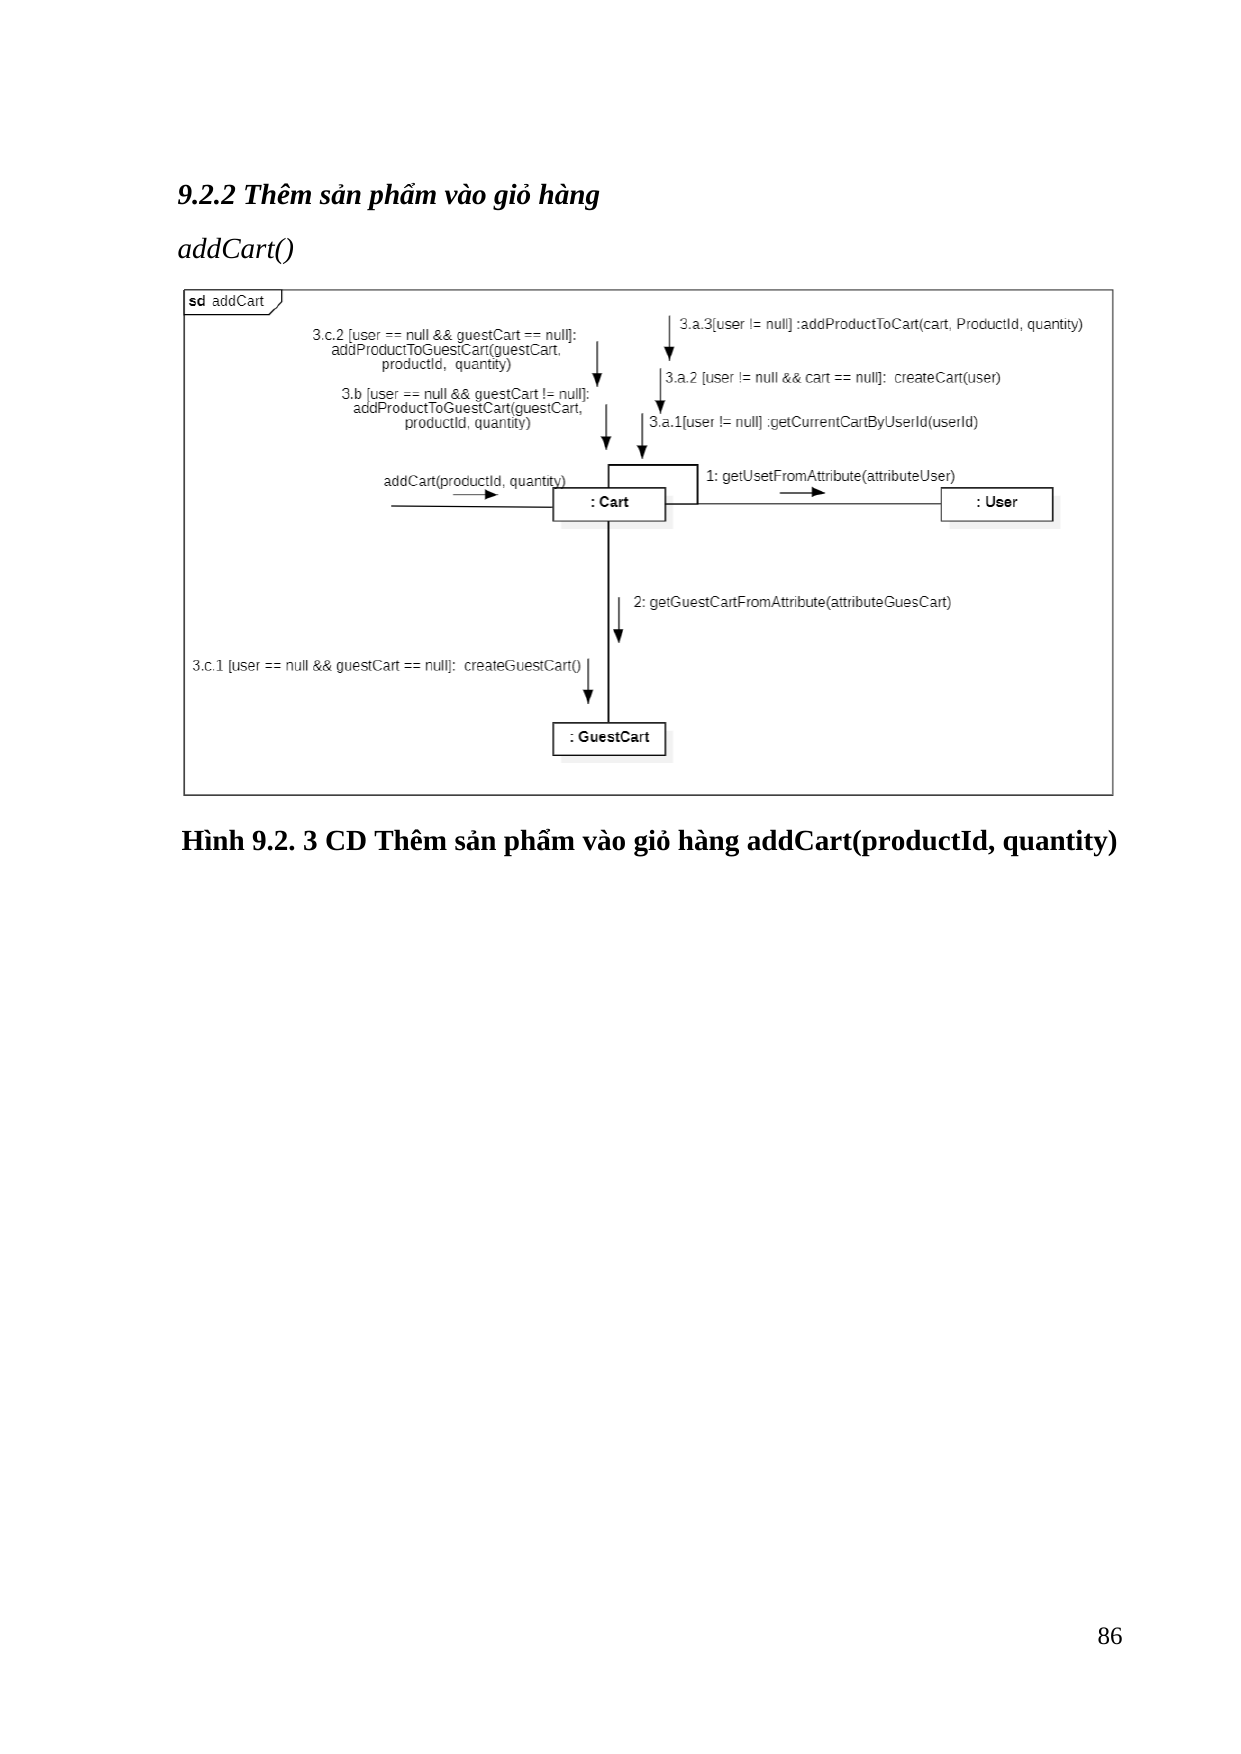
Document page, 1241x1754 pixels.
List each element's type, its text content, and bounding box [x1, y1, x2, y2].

subtitle 9.2.2 Thêm sản phẩm vào giỏ hàng [177, 177, 1122, 211]
subtitle addCart() [177, 232, 1122, 265]
picture [177, 282, 1123, 809]
text Hình 9.2. 3 CD Thêm sản phẩm vào giỏ hàng addCart(productId, quantity) [177, 823, 1122, 856]
